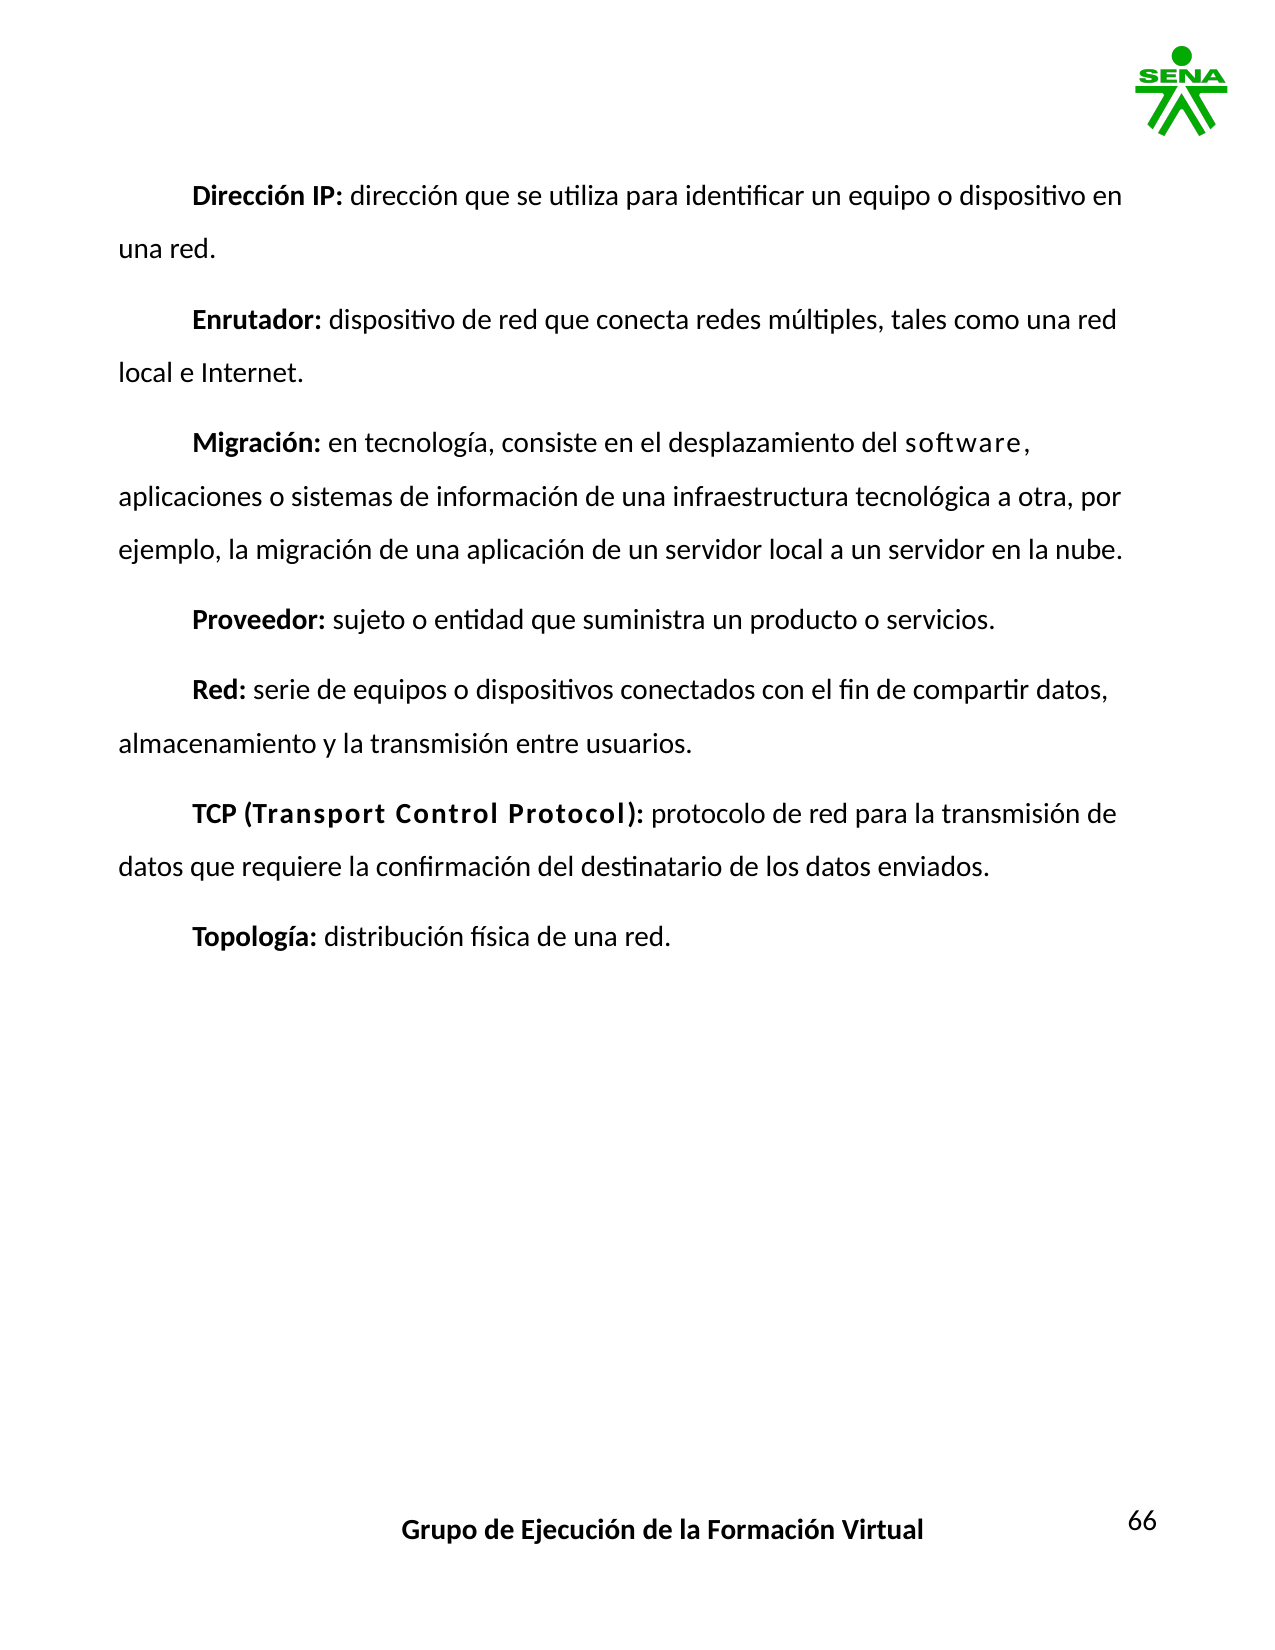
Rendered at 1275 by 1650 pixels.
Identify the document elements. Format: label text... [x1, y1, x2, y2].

text Topología: distribución física de una red. [118, 918, 1157, 954]
text Red: serie de equipos o dispositivos conectados con el fin de compartir datos, almacenamiento y la transmisión entre usuarios. [118, 671, 1157, 760]
text Proveedor: sujeto o entidad que suministra un producto o servicios. [118, 601, 1157, 637]
text Dirección IP: dirección que se utiliza para identificar un equipo o dispositivo en una red. [118, 177, 1157, 266]
text Enrutador: dispositivo de red que conecta redes múltiples, tales como una red local e Internet. [118, 301, 1157, 390]
text TCP (Transport Control Protocol): protocolo de red para la transmisión de datos que requiere la confirmación del destinatario de los datos enviados. [118, 795, 1157, 884]
text Migración: en tecnología, consiste en el desplazamiento del software, aplicaciones o sistemas de información de una infraestructura tecnológica a otra, por ejemplo, la migración de una aplicación de un servidor local a un servidor en la nube. [118, 424, 1157, 567]
picture [1135, 46, 1228, 136]
